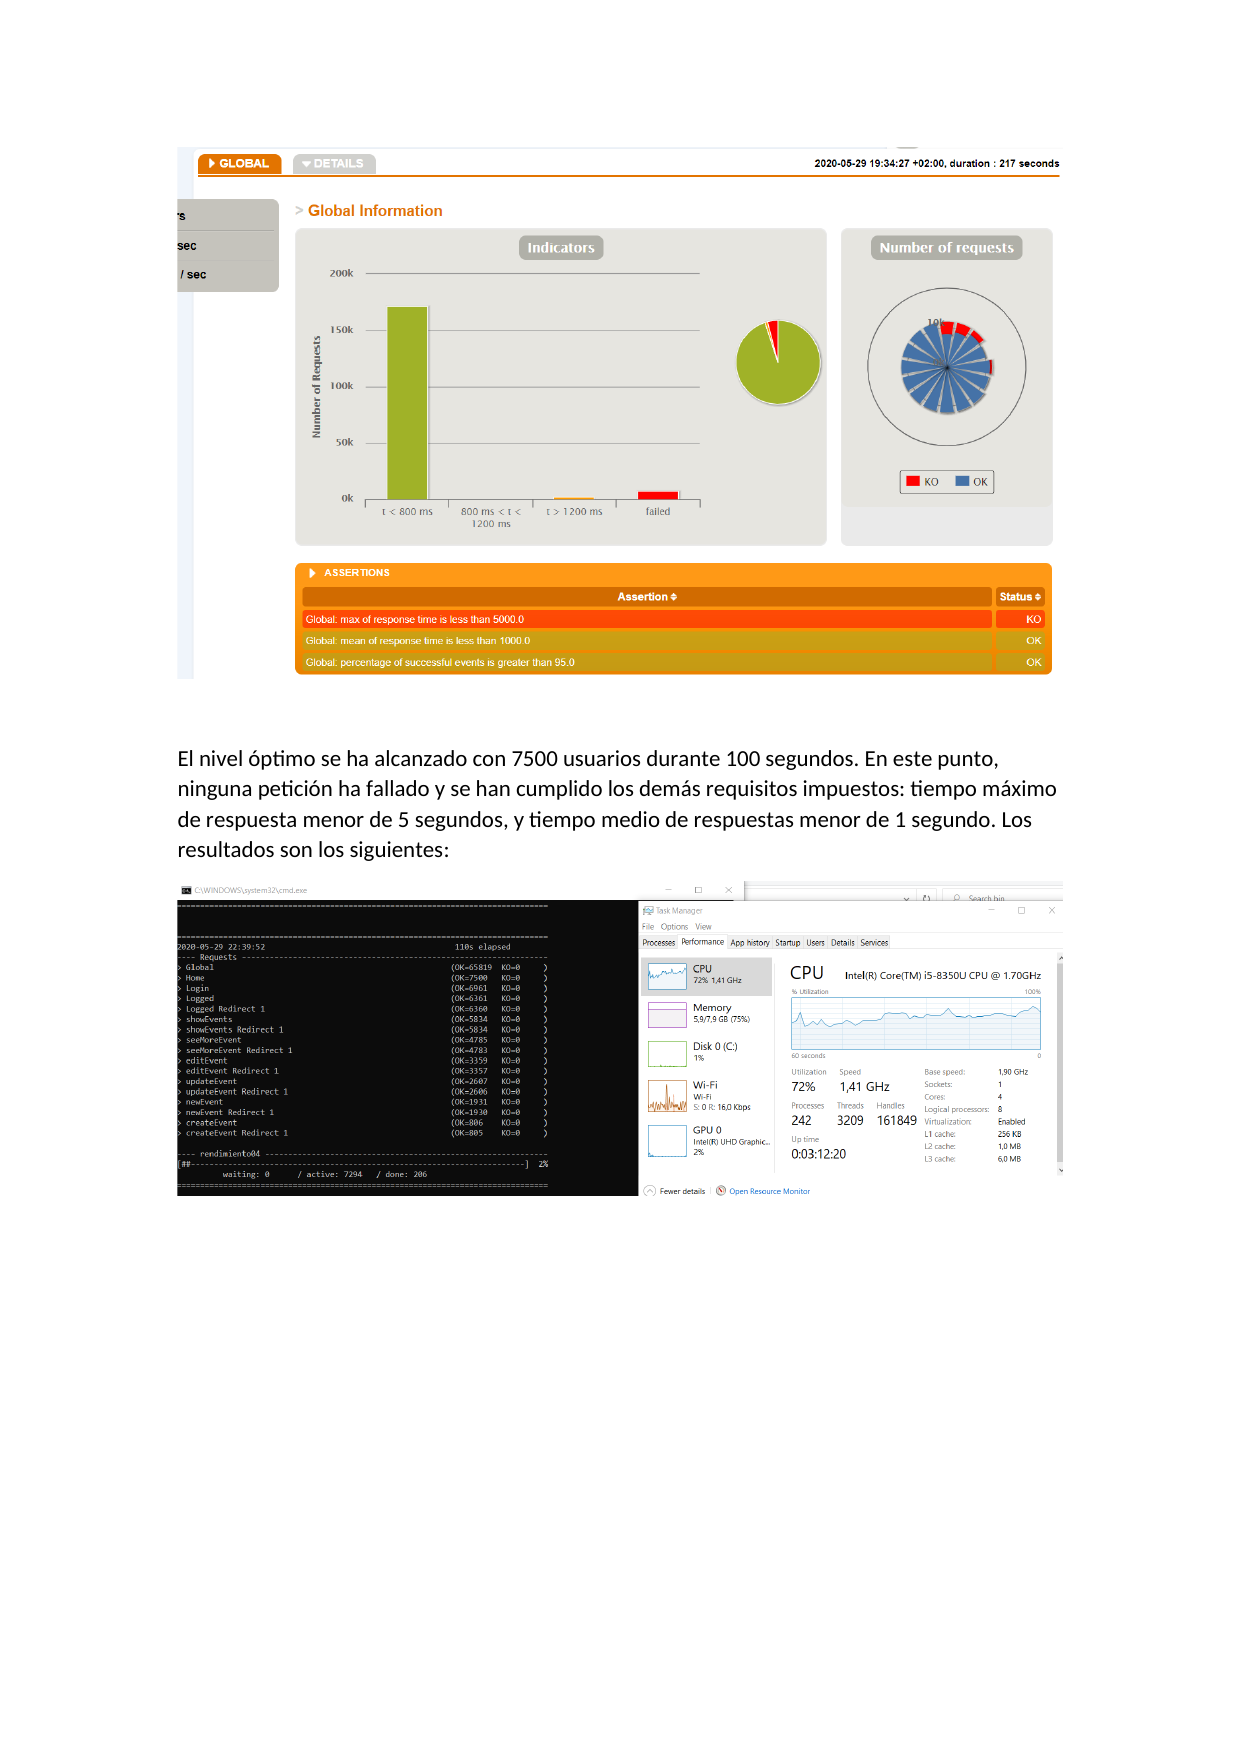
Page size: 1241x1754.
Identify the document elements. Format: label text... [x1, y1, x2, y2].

picture [177, 147, 1063, 679]
text El nivel óptimo se ha alcanzado con 7500 usuarios durante 100 segundos. En este punto, ninguna petición ha fallado y se han cumplido los demás requisitos impuestos: tiempo máximo de respuesta menor de 5 segundos, y tiempo medio de respuestas menor de 1 segundo. Los resultados son los siguientes: [177, 744, 1063, 863]
picture [177, 881, 1063, 1196]
